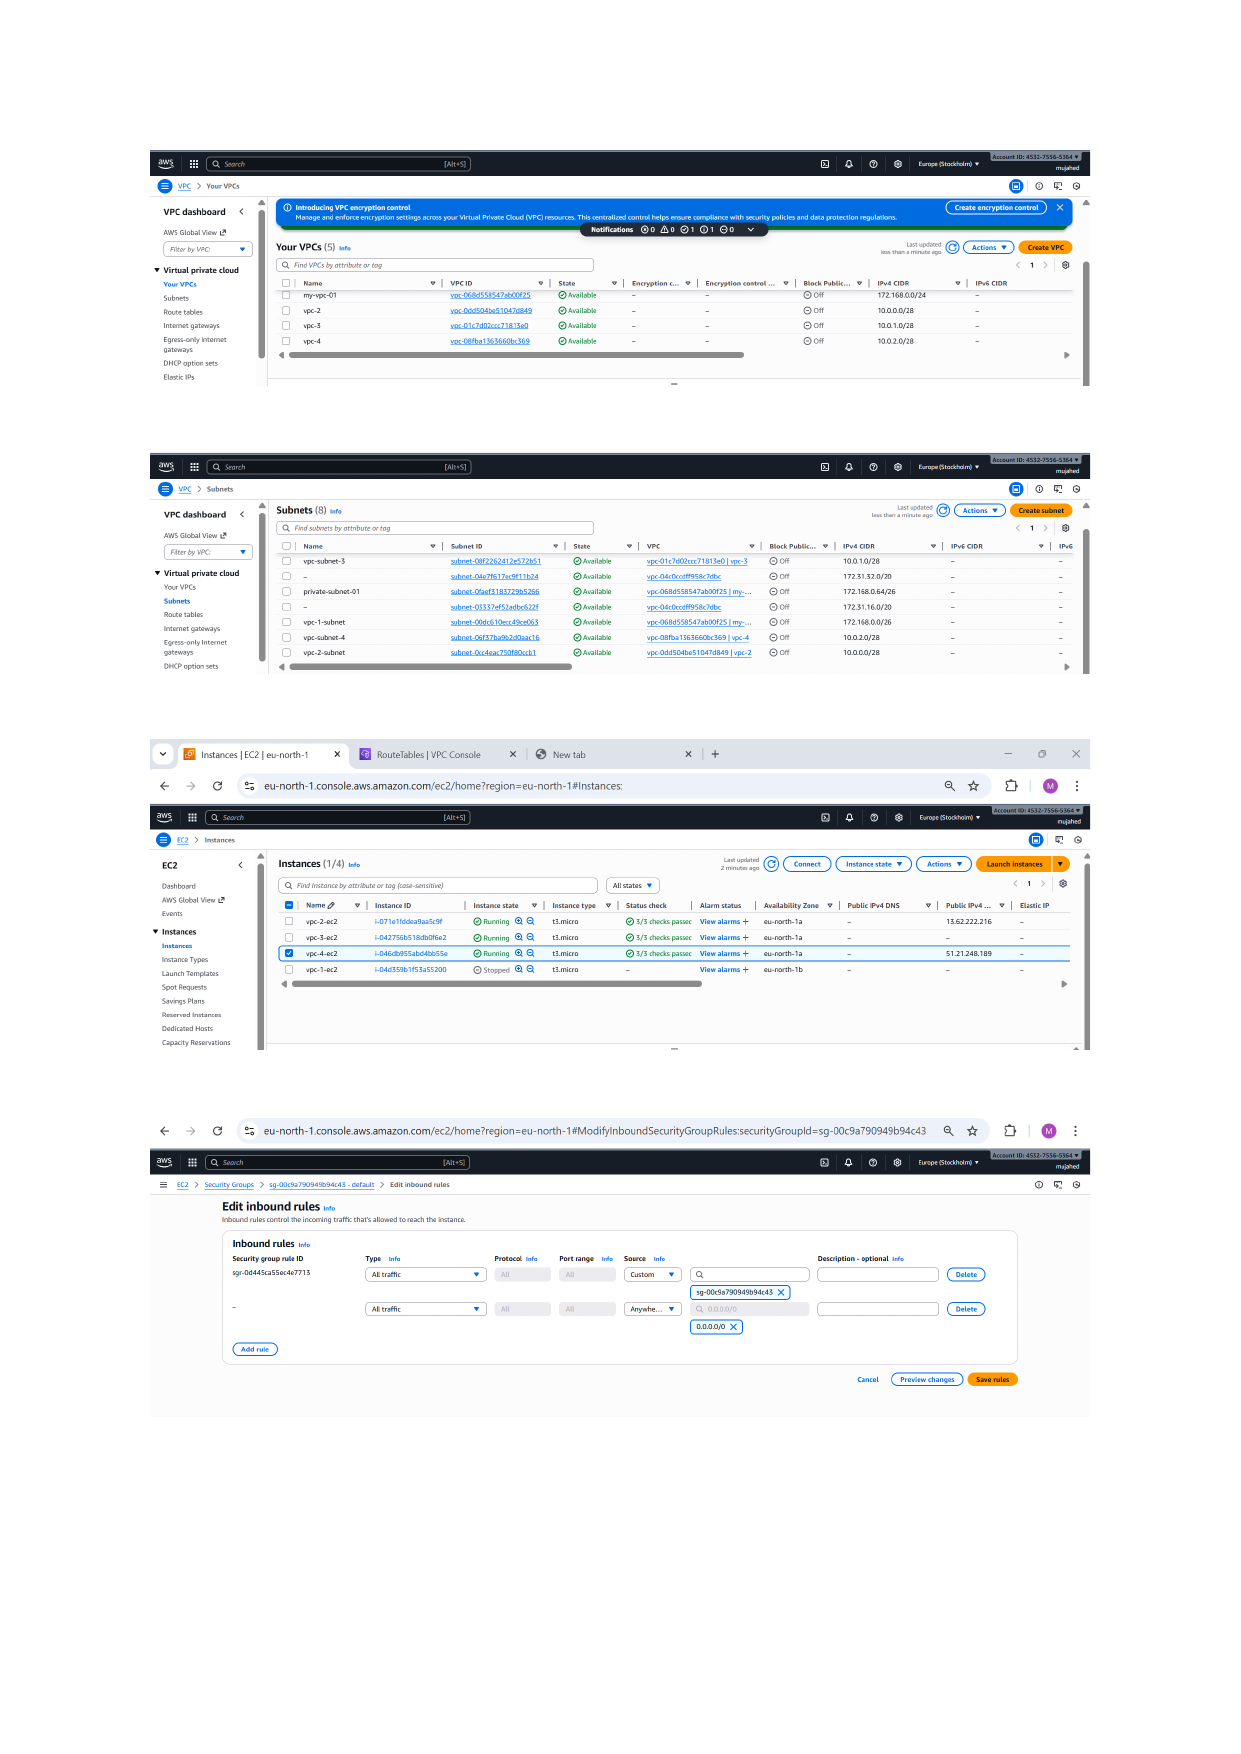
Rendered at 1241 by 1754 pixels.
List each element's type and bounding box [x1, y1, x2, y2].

picture [150, 150, 1091, 386]
picture [150, 451, 1091, 674]
picture [150, 1115, 1091, 1417]
picture [150, 739, 1091, 1050]
